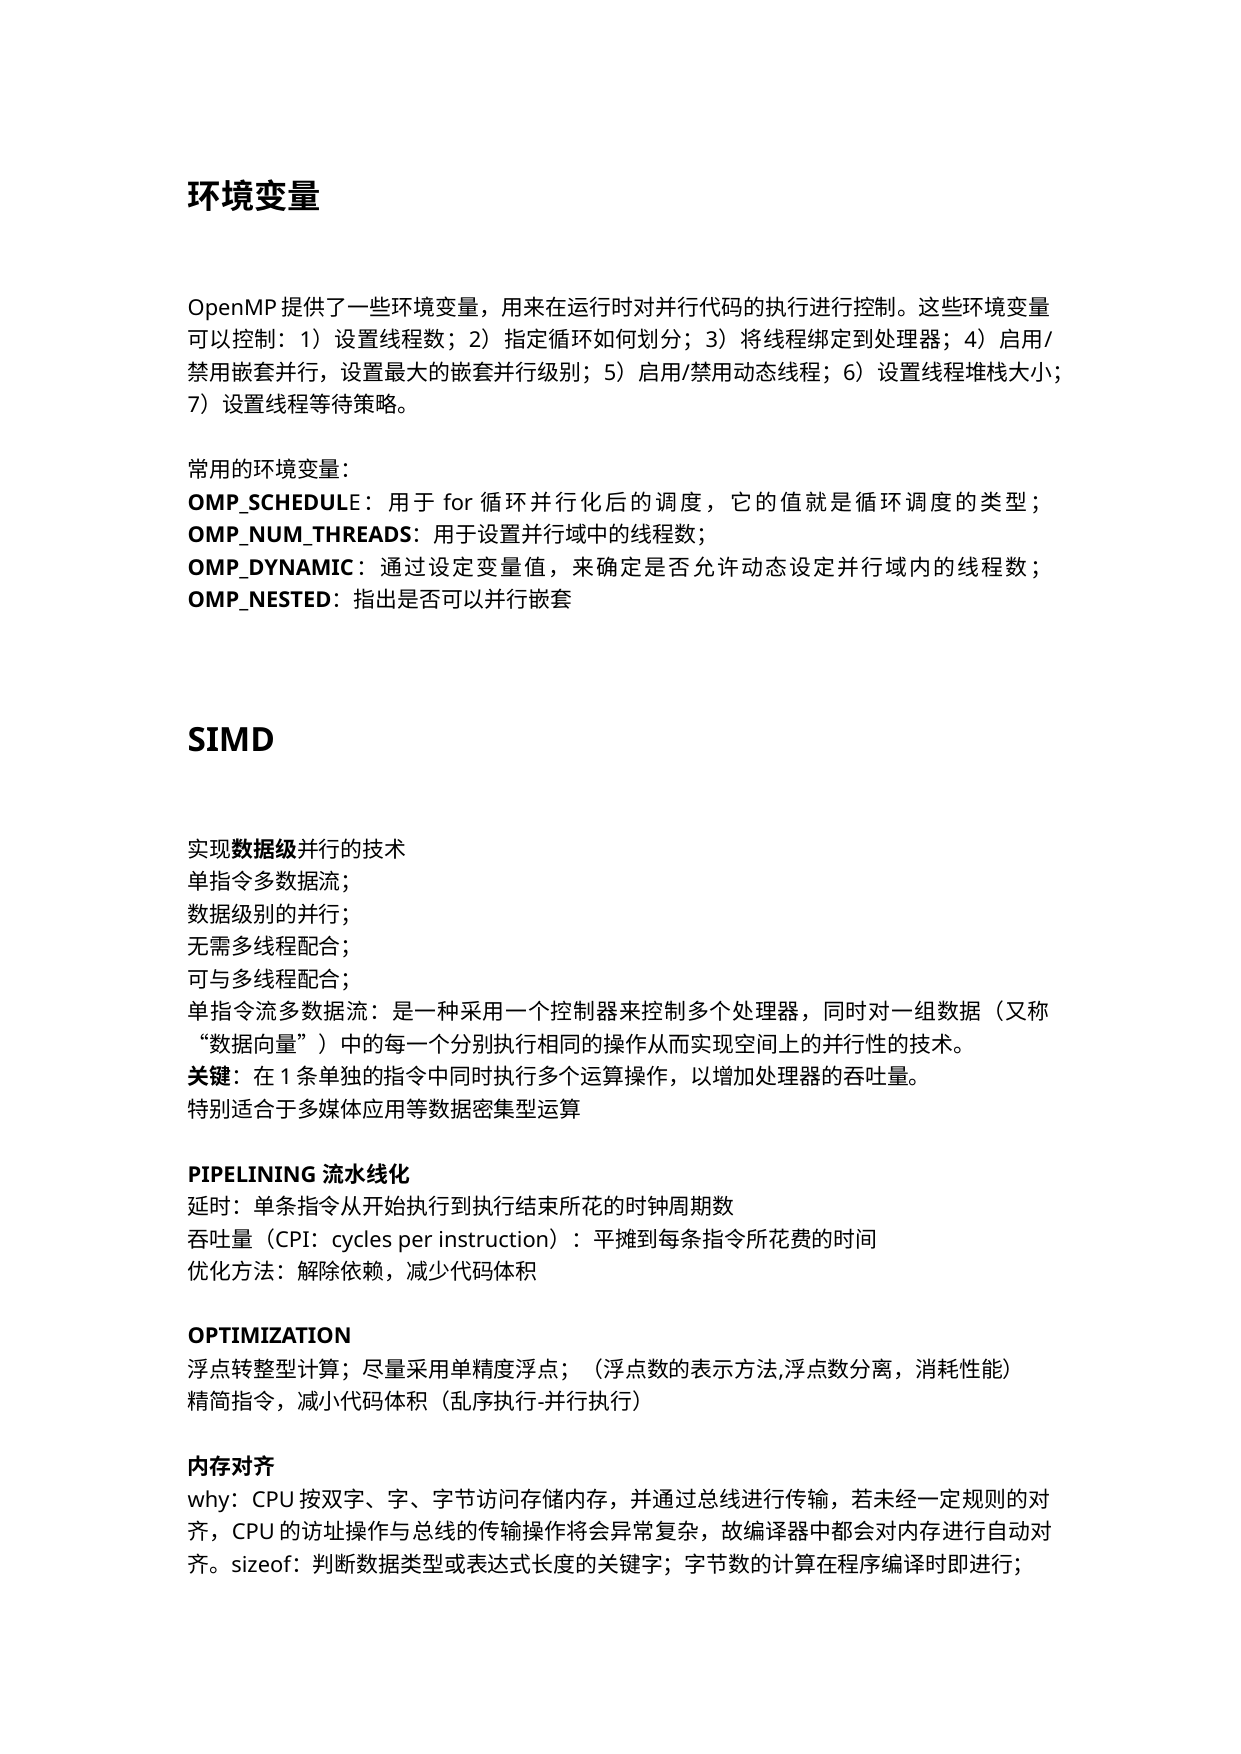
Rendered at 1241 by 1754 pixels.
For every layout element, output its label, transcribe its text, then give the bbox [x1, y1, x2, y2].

text 无需多线程配合； [187, 929, 1053, 961]
text 特别适合于多媒体应用等数据密集型运算 [187, 1091, 1053, 1124]
text 可与多线程配合； [187, 961, 1053, 994]
text 常用的环境变量： [187, 452, 1053, 484]
text OMP_SCHEDULE：用于for循环并行化后的调度，它的值就是循环调度的类型； OMP_NUM_THREADS：用于设置并行域中的线程数； [187, 484, 1053, 549]
text OPTIMIZATION [187, 1319, 1053, 1351]
text 优化方法：解除依赖，减少代码体积 [187, 1254, 1053, 1286]
text 延时：单条指令从开始执行到执行结束所花的时钟周期数 [187, 1189, 1053, 1221]
text 单指令多数据流； [187, 864, 1053, 896]
text 吞吐量（CPI：cycles per instruction）：平摊到每条指令所花费的时间 [187, 1221, 1053, 1254]
text PIPELINING 流水线化 [187, 1156, 1053, 1189]
text OpenMP提供了一些环境变量，用来在运行时对并行代码的执行进行控制。这些环境变量可以控制：1）设置线程数；2）指定循环如何划分；3）将线程绑定到处理器；4）启用/禁用嵌套并行，设置最大的嵌套并行级别；5）启用/禁用动态线程；6）设置线程堆栈大小；7）设置线程等待策略。 [187, 289, 1053, 419]
text 关键：在1条单独的指令中同时执行多个运算操作，以增加处理器的吞吐量。 [187, 1059, 1053, 1091]
subtitle SIMD [187, 706, 1053, 771]
text why：CPU按双字、字、字节访问存储内存，并通过总线进行传输，若未经一定规则的对齐，CPU的访址操作与总线的传输操作将会异常复杂，故编译器中都会对内存进行自动对齐。sizeof：判断数据类型或表达式长度的关键字；字节数的计算在程序编译时即进行； [187, 1481, 1053, 1579]
text 浮点转整型计算；尽量采用单精度浮点；（浮点数的表示方法,浮点数分离，消耗性能） [187, 1351, 1053, 1384]
text 数据级别的并行； [187, 896, 1053, 929]
subtitle 环境变量 [187, 162, 1053, 227]
text 单指令流多数据流：是一种采用一个控制器来控制多个处理器，同时对一组数据（又称“数据向量”）中的每一个分别执行相同的操作从而实现空间上的并行性的技术。 [187, 994, 1053, 1059]
text 实现数据级并行的技术 [187, 831, 1053, 864]
text OMP_DYNAMIC：通过设定变量值，来确定是否允许动态设定并行域内的线程数； OMP_NESTED：指出是否可以并行嵌套 [187, 549, 1053, 614]
text 内存对齐 [187, 1449, 1053, 1481]
text 精简指令，减小代码体积（乱序执行-并行执行） [187, 1384, 1053, 1416]
